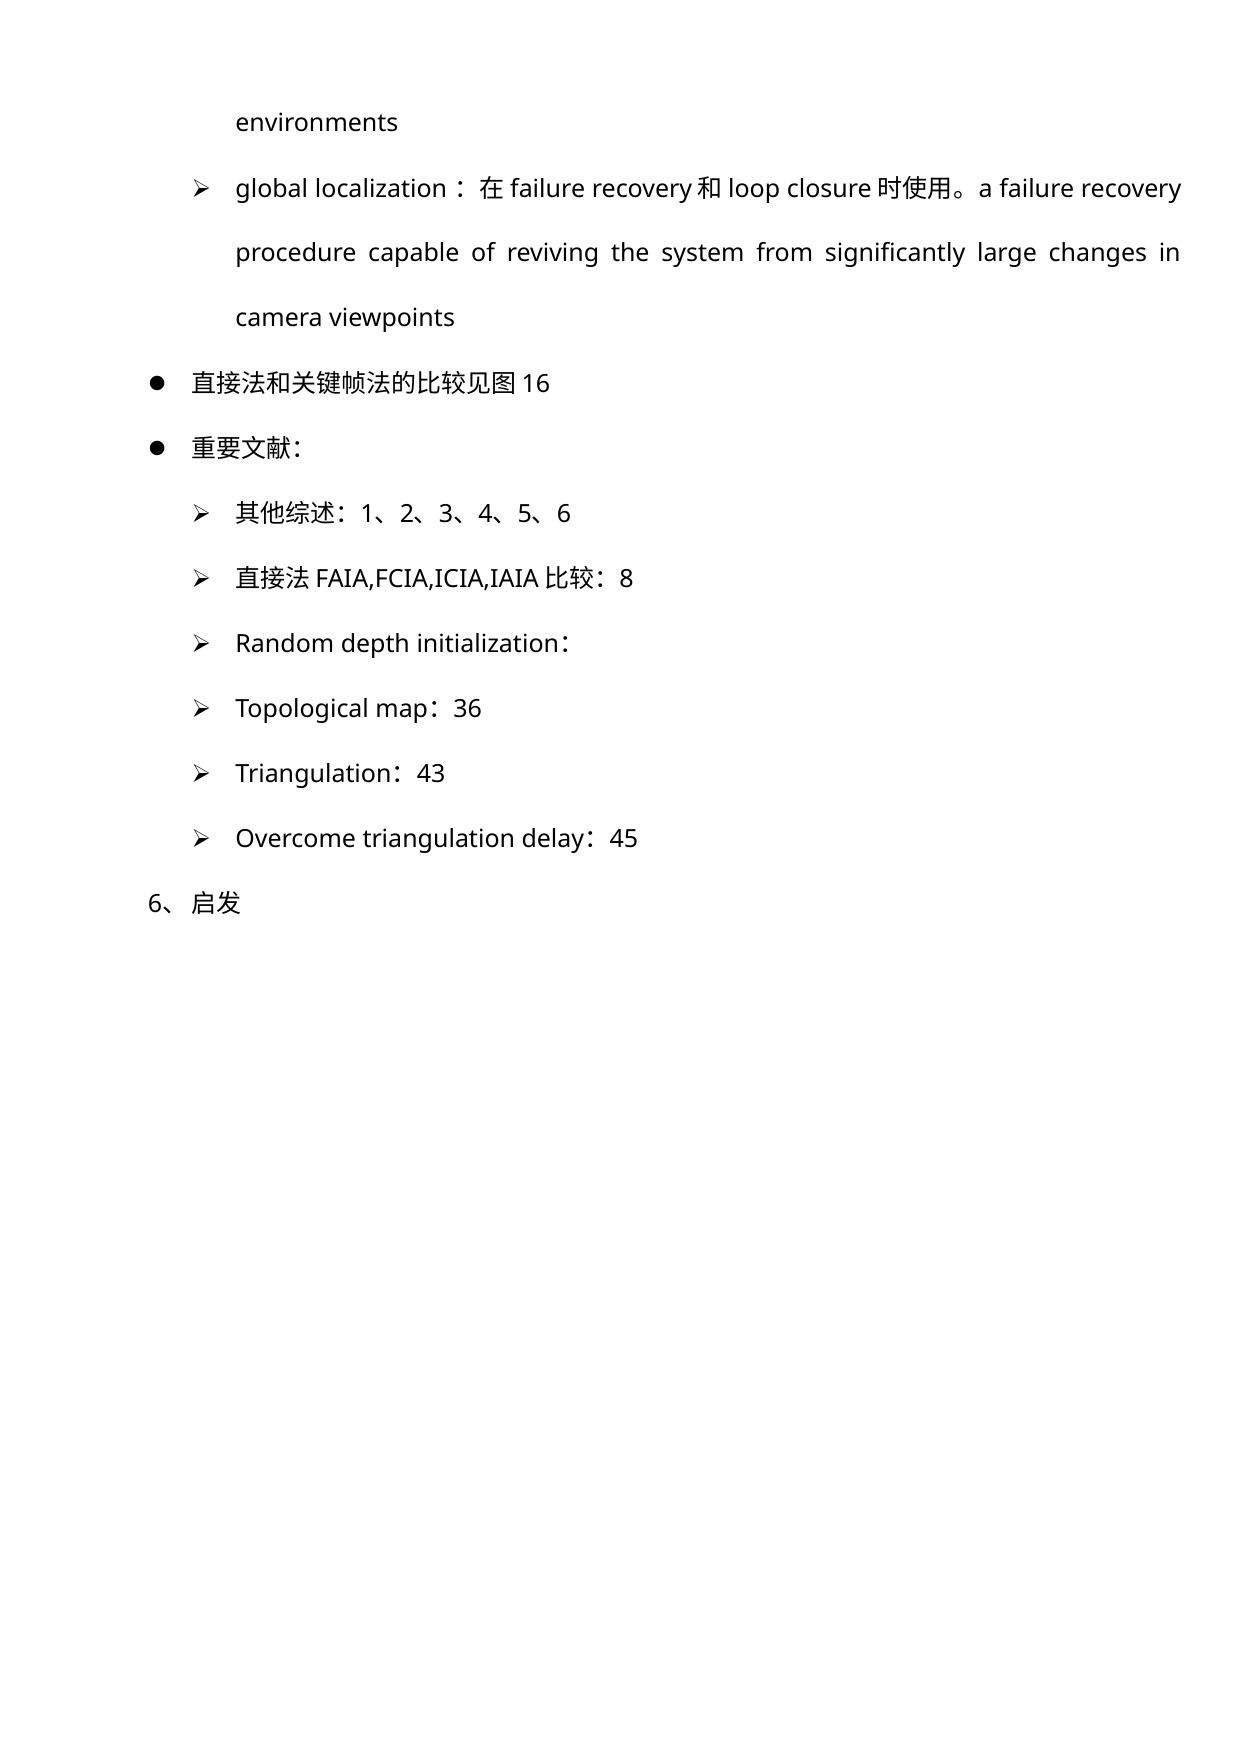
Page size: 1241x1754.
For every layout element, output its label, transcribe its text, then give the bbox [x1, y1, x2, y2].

list 直接法和关键帧法的比较见图16 [148, 349, 1181, 414]
list 直接法FAIA,FCIA,ICIA,IAIA比较：8 [191, 544, 1181, 609]
list Overcome triangulation delay：45 [191, 804, 1181, 869]
list Triangulation：43 [191, 739, 1181, 804]
list 启发 [148, 869, 1181, 934]
list Random depth initialization： [191, 609, 1181, 674]
list global localization ：在failure recovery和loop closure时使用。a failure recovery procedure capable of reviving the system from significantly large changes in camera viewpoints [191, 154, 1181, 349]
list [191, 89, 1181, 154]
list Topological map：36 [191, 674, 1181, 739]
list 其他综述：1、2、3、4、5、6 [191, 479, 1181, 544]
list 重要文献： [148, 414, 1181, 479]
